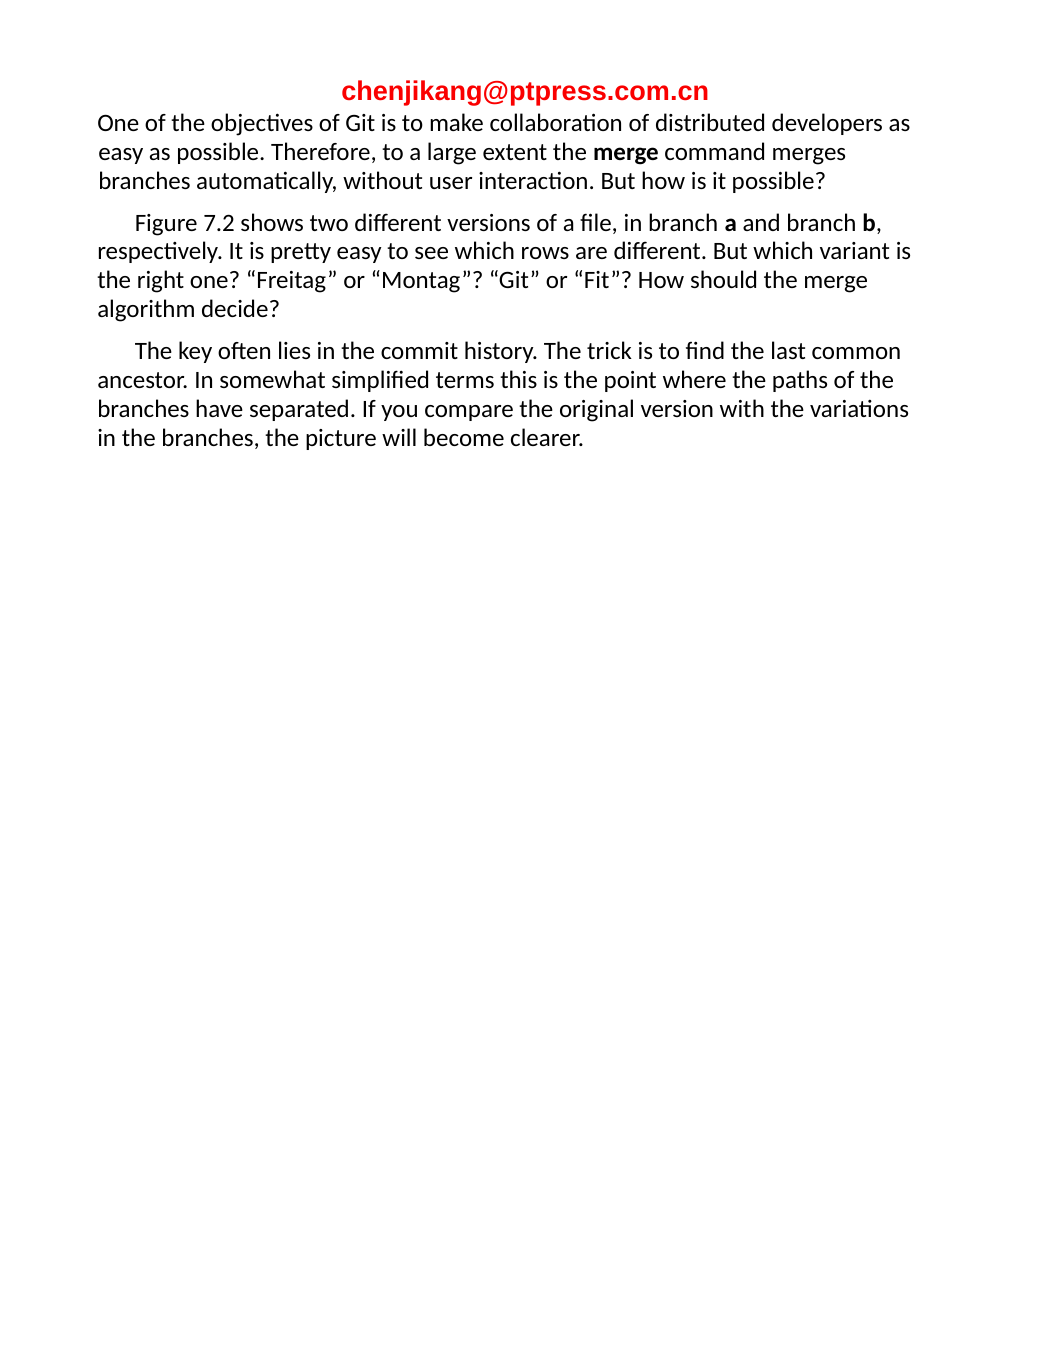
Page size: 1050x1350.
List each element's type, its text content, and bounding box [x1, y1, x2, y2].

text Figure 7.2 shows two different versions of a file, in branch a and branch b, respectively. It is pretty easy to see which rows are different. But which variant is the right one? “Freitag” or “Montag”? “Git” or “Fit”? How should the merge algorithm decide? [97, 208, 914, 324]
text The key often lies in the commit history. The trick is to find the last common ancestor. In somewhat simplified terms this is the point where the paths of the branches have separated. If you compare the original version with the variations in the branches, the picture will become clearer. [97, 336, 914, 452]
text One of the objectives of Git is to make collaboration of distributed developers as easy as possible. Therefore, to a large extent the merge command merges branches automatically, without user interaction. But how is it possible? [97, 108, 914, 196]
